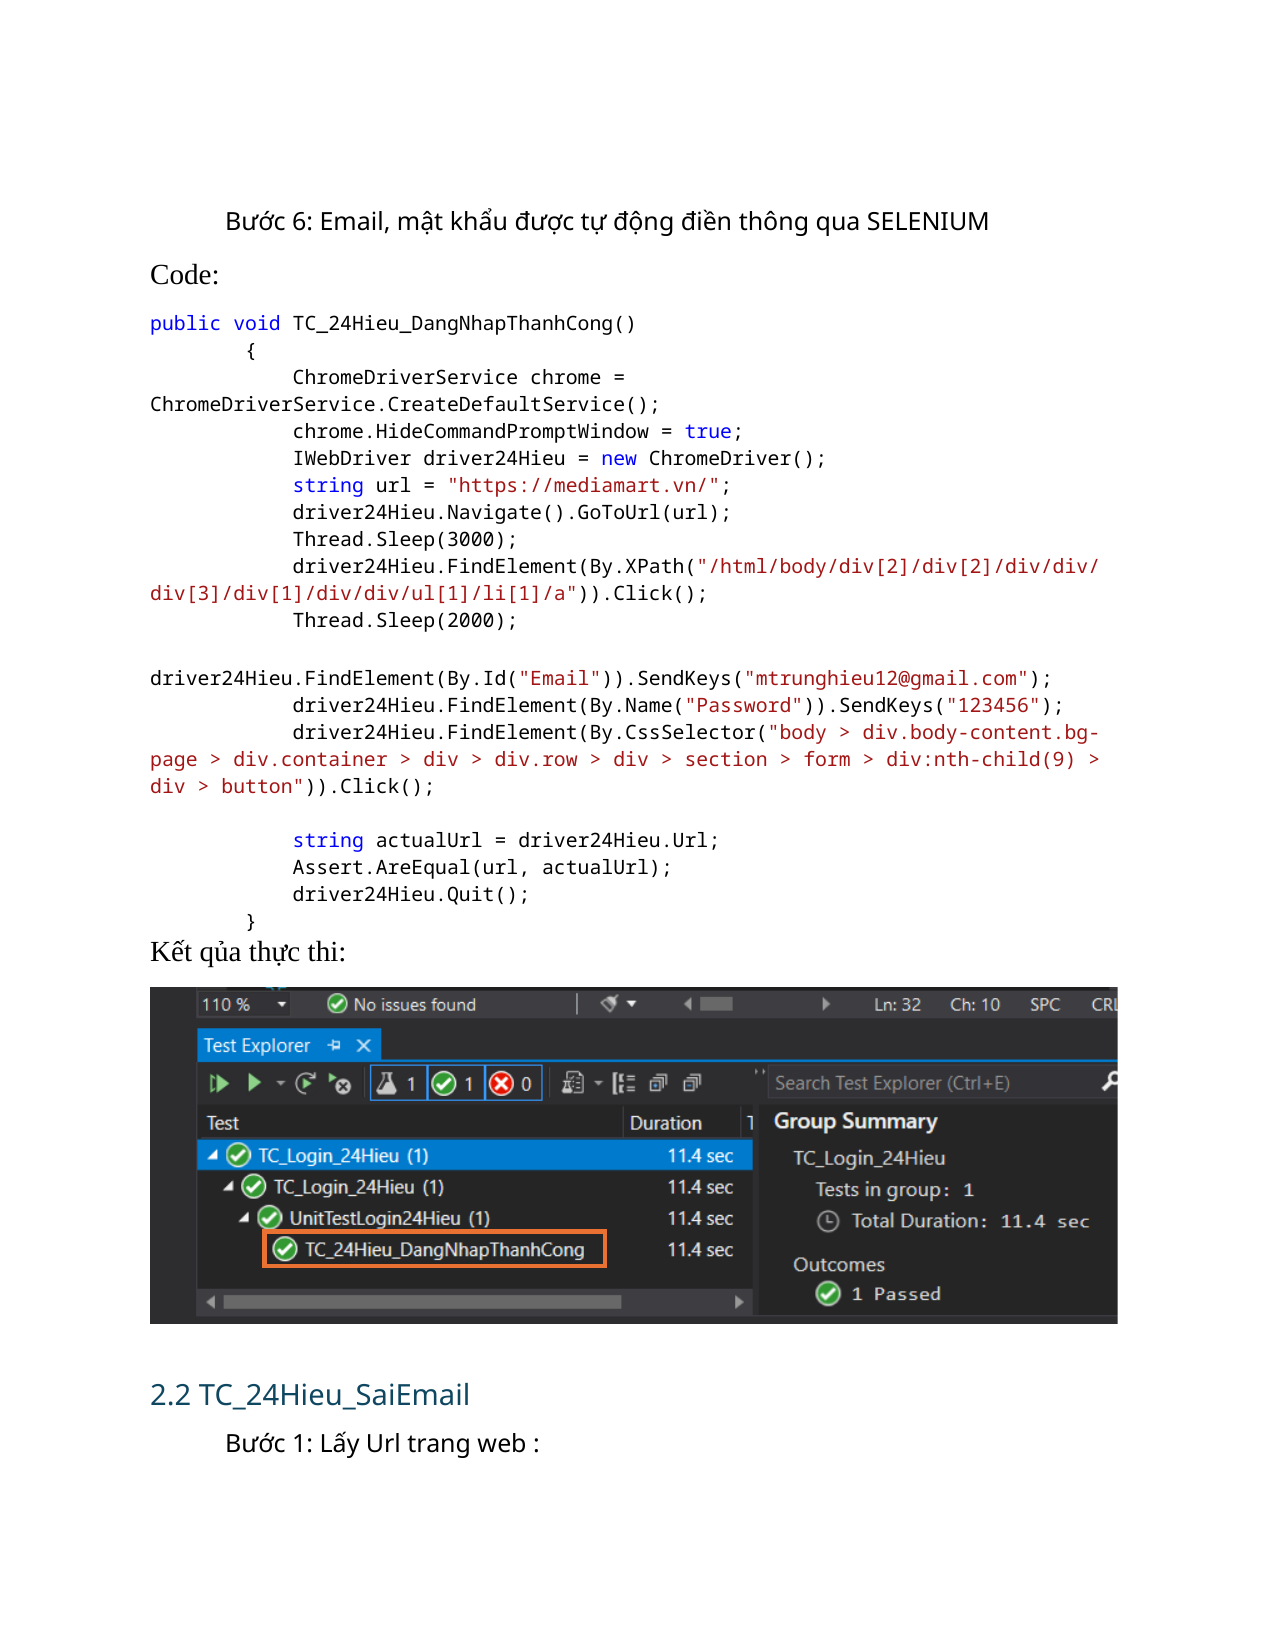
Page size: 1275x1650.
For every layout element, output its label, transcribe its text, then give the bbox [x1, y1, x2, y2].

text IWebDriver driver24Hieu = new ChromeDriver(); [150, 444, 1125, 472]
text driver24Hieu.Quit(); [150, 881, 1125, 907]
text public void TC_24Hieu_DangNhapThanhCong() [150, 310, 1125, 337]
text driver24Hieu.FindElement(By.Id("Email")).SendKeys("mtrunghieu12@gmail.com"); [150, 633, 1125, 692]
text Assert.AreEqual(url, actualUrl); [150, 853, 1125, 881]
text driver24Hieu.FindElement(By.Name("Password")).SendKeys("123456"); [150, 692, 1125, 719]
text } [150, 907, 1125, 934]
picture [150, 987, 1118, 1324]
text string actualUrl = driver24Hieu.Url; [150, 827, 1125, 853]
text { [150, 337, 1125, 364]
text driver24Hieu.FindElement(By.XPath("/html/body/div[2]/div[2]/div/div/div[3]/div[1]/div/div/ul[1]/li[1]/a")).Click(); [150, 552, 1125, 606]
text Bước 1: Lấy Url trang web : [150, 1425, 1125, 1459]
text Thread.Sleep(2000); [150, 606, 1125, 633]
text ChromeDriverService chrome = ChromeDriverService.CreateDefaultService(); [150, 364, 1125, 418]
text Thread.Sleep(3000); [150, 526, 1125, 552]
text Bước 6: Email, mật khẩu được tự động điền thông qua SELENIUM [150, 203, 1125, 237]
text Kết qủa thực thi: [150, 934, 1125, 968]
text Code: [150, 257, 1125, 290]
text driver24Hieu.Navigate().GoToUrl(url); [150, 498, 1125, 526]
text driver24Hieu.FindElement(By.CssSelector("body > div.body-content.bg-page > div.container > div > div.row > div > section > form > div:nth-child(9) > div > button")).Click(); [150, 719, 1125, 799]
subtitle 2.2 TC_24Hieu_SaiEmail [150, 1374, 1125, 1414]
text string url = "https://mediamart.vn/"; [150, 472, 1125, 498]
text chrome.HideCommandPromptWindow = true; [150, 418, 1125, 444]
